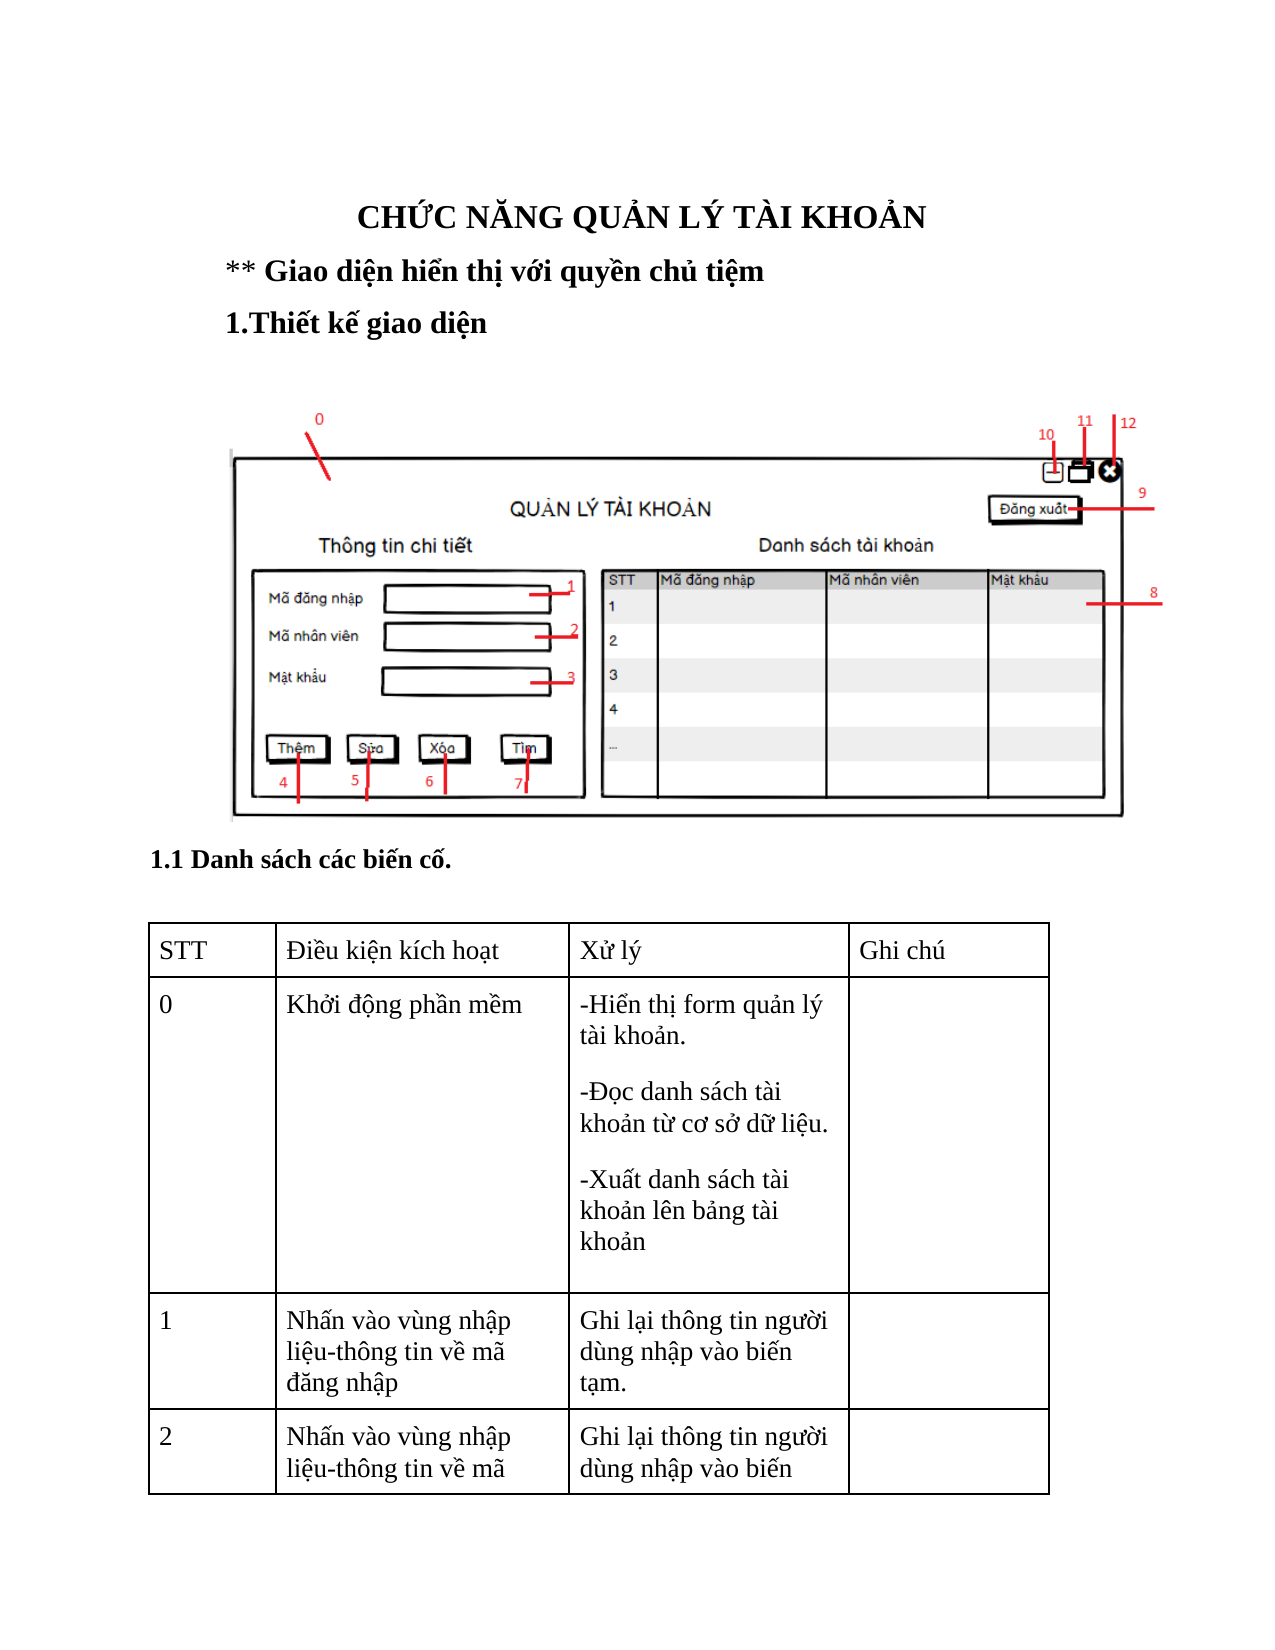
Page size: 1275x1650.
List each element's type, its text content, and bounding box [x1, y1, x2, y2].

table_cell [277, 1410, 568, 1493]
table_cell [850, 1410, 1048, 1493]
table_cell 2 [150, 1410, 275, 1493]
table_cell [570, 1294, 848, 1408]
picture [225, 403, 1166, 822]
table_cell Nhấn vào vùng nhập liệu-thông tin về mã đăng nhập [277, 1294, 568, 1408]
text 1.Thiết kế giao diện [225, 304, 1246, 340]
text 1.1 Danh sách các biến cố. [150, 844, 1125, 875]
table_header Điều kiện kích hoạt [277, 924, 568, 976]
table_header Xử lý [570, 924, 848, 976]
table_header Ghi chú [850, 924, 1048, 976]
table_cell 1 [150, 1294, 275, 1408]
text ** Giao diện hiển thị với quyền chủ tiệm [225, 252, 1246, 288]
table_cell 0 [150, 978, 275, 1292]
table_header STT [150, 924, 275, 976]
table_cell -Hiển thị form quản lý tài khoản. -Đọc danh sách tài khoản từ cơ sở dữ liệu. -Xuất danh sách tài khoản lên bảng tài khoản [570, 978, 848, 1292]
table_cell Khởi động phần mềm [277, 978, 568, 1292]
table_cell [850, 1294, 1048, 1408]
table_cell [850, 978, 1048, 1292]
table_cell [570, 1410, 848, 1493]
text CHỨC NĂNG QUẢN LÝ TÀI KHOẢN [37, 197, 1246, 235]
